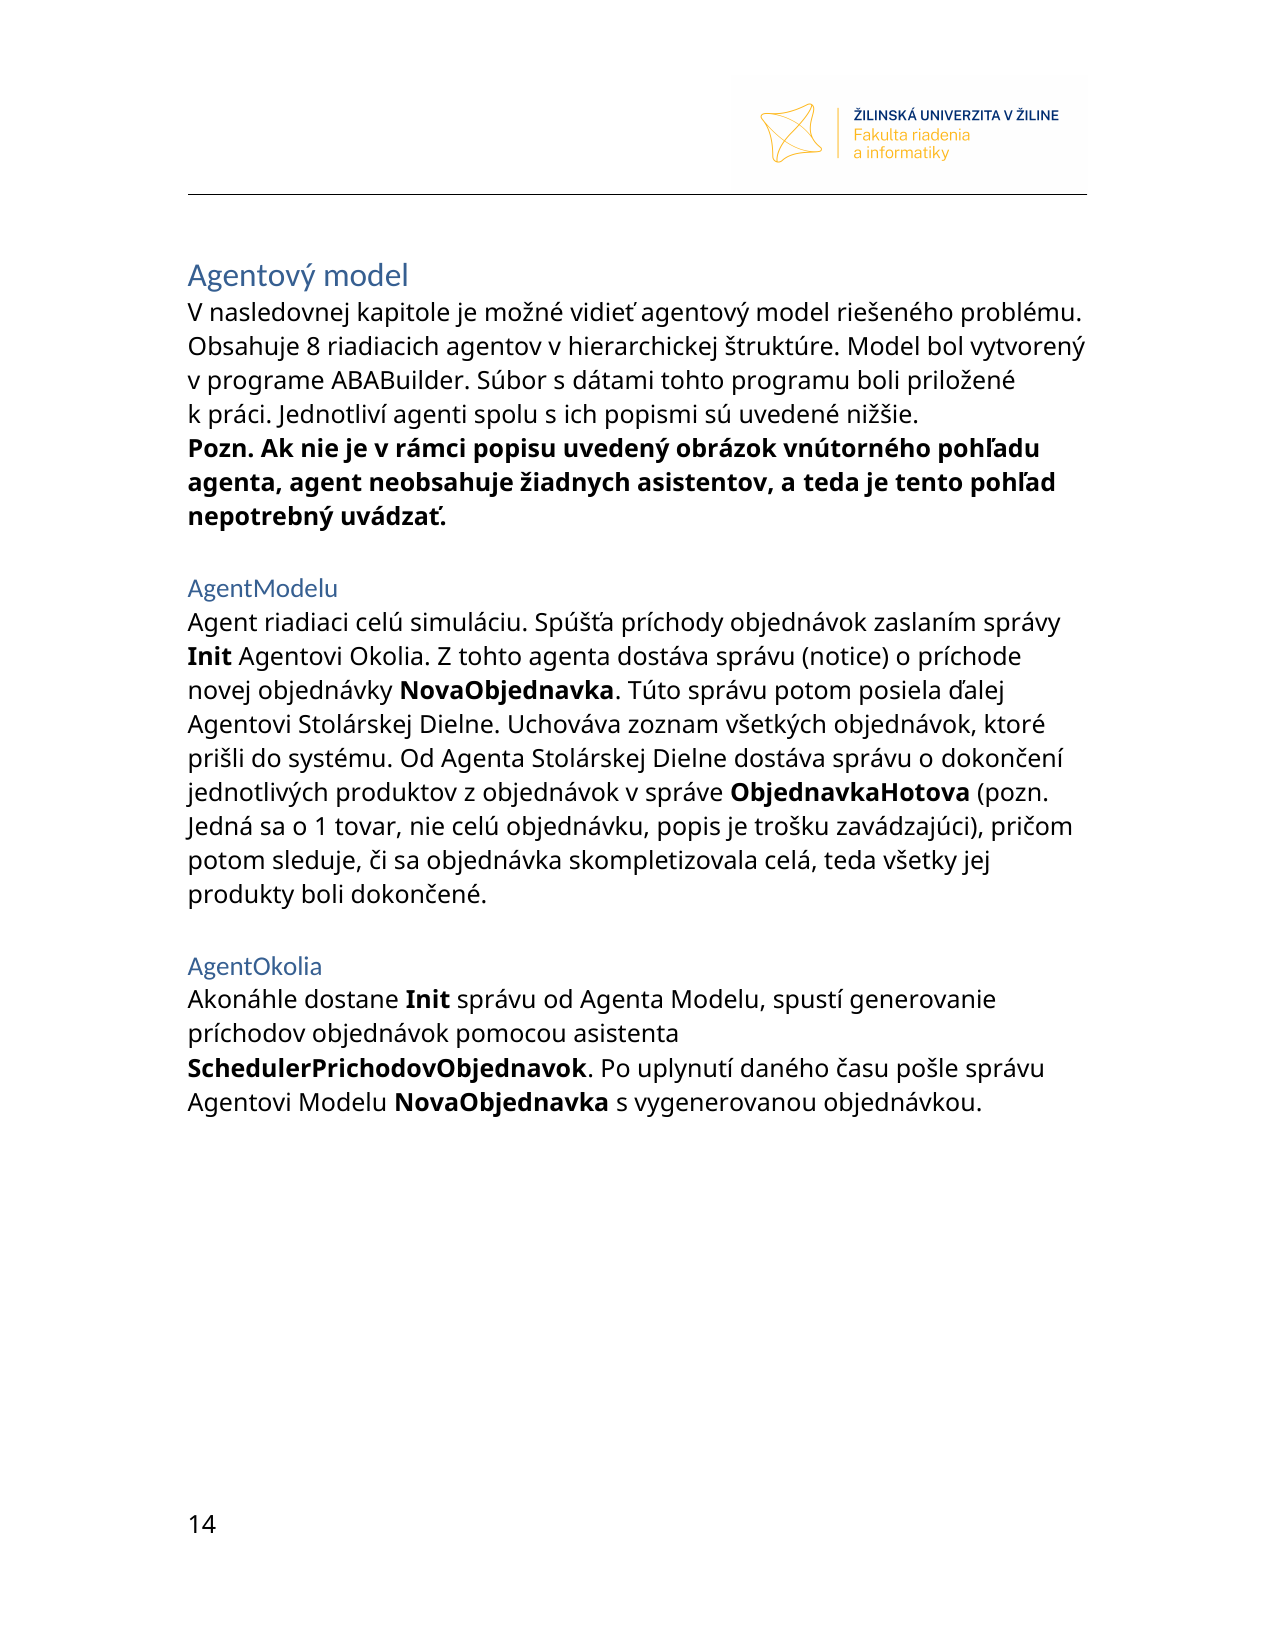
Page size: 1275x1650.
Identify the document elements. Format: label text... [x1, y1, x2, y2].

text Akonáhle dostane Init správu od Agenta Modelu, spustí generovanie príchodov objednávok pomocou asistenta SchedulerPrichodovObjednavok. Po uplynutí daného času pošle správu Agentovi Modelu NovaObjednavka s vygenerovanou objednávkou. [187, 982, 1087, 1118]
text Pozn. Ak nie je v rámci popisu uvedený obrázok vnútorného pohľadu agenta, agent neobsahuje žiadnych asistentov, a teda je tento pohľad nepotrebný uvádzať. [187, 431, 1087, 533]
subtitle Agentový model [187, 254, 1087, 294]
text V nasledovnej kapitole je možné vidieť agentový model riešeného problému. Obsahuje 8 riadiacich agentov v hierarchickej štruktúre. Model bol vytvorený v programe ABABuilder. Súbor s dátami tohto programu boli priložené k práci. Jednotliví agenti spolu s ich popismi sú uvedené nižšie. [187, 294, 1087, 431]
subtitle AgentOkolia [187, 949, 1087, 982]
picture [731, 75, 1088, 192]
subtitle AgentModelu [187, 571, 1087, 604]
text Agent riadiaci celú simuláciu. Spúšťa príchody objednávok zaslaním správy Init Agentovi Okolia. Z tohto agenta dostáva správu (notice) o príchode novej objednávky NovaObjednavka. Túto správu potom posiela ďalej Agentovi Stolárskej Dielne. Uchováva zoznam všetkých objednávok, ktoré prišli do systému. Od Agenta Stolárskej Dielne dostáva správu o dokončení jednotlivých produktov z objednávok v správe ObjednavkaHotova (pozn. Jedná sa o 1 tovar, nie celú objednávku, popis je trošku zavádzajúci), pričom potom sleduje, či sa objednávka skompletizovala celá, teda všetky jej produkty boli dokončené. [187, 604, 1087, 911]
